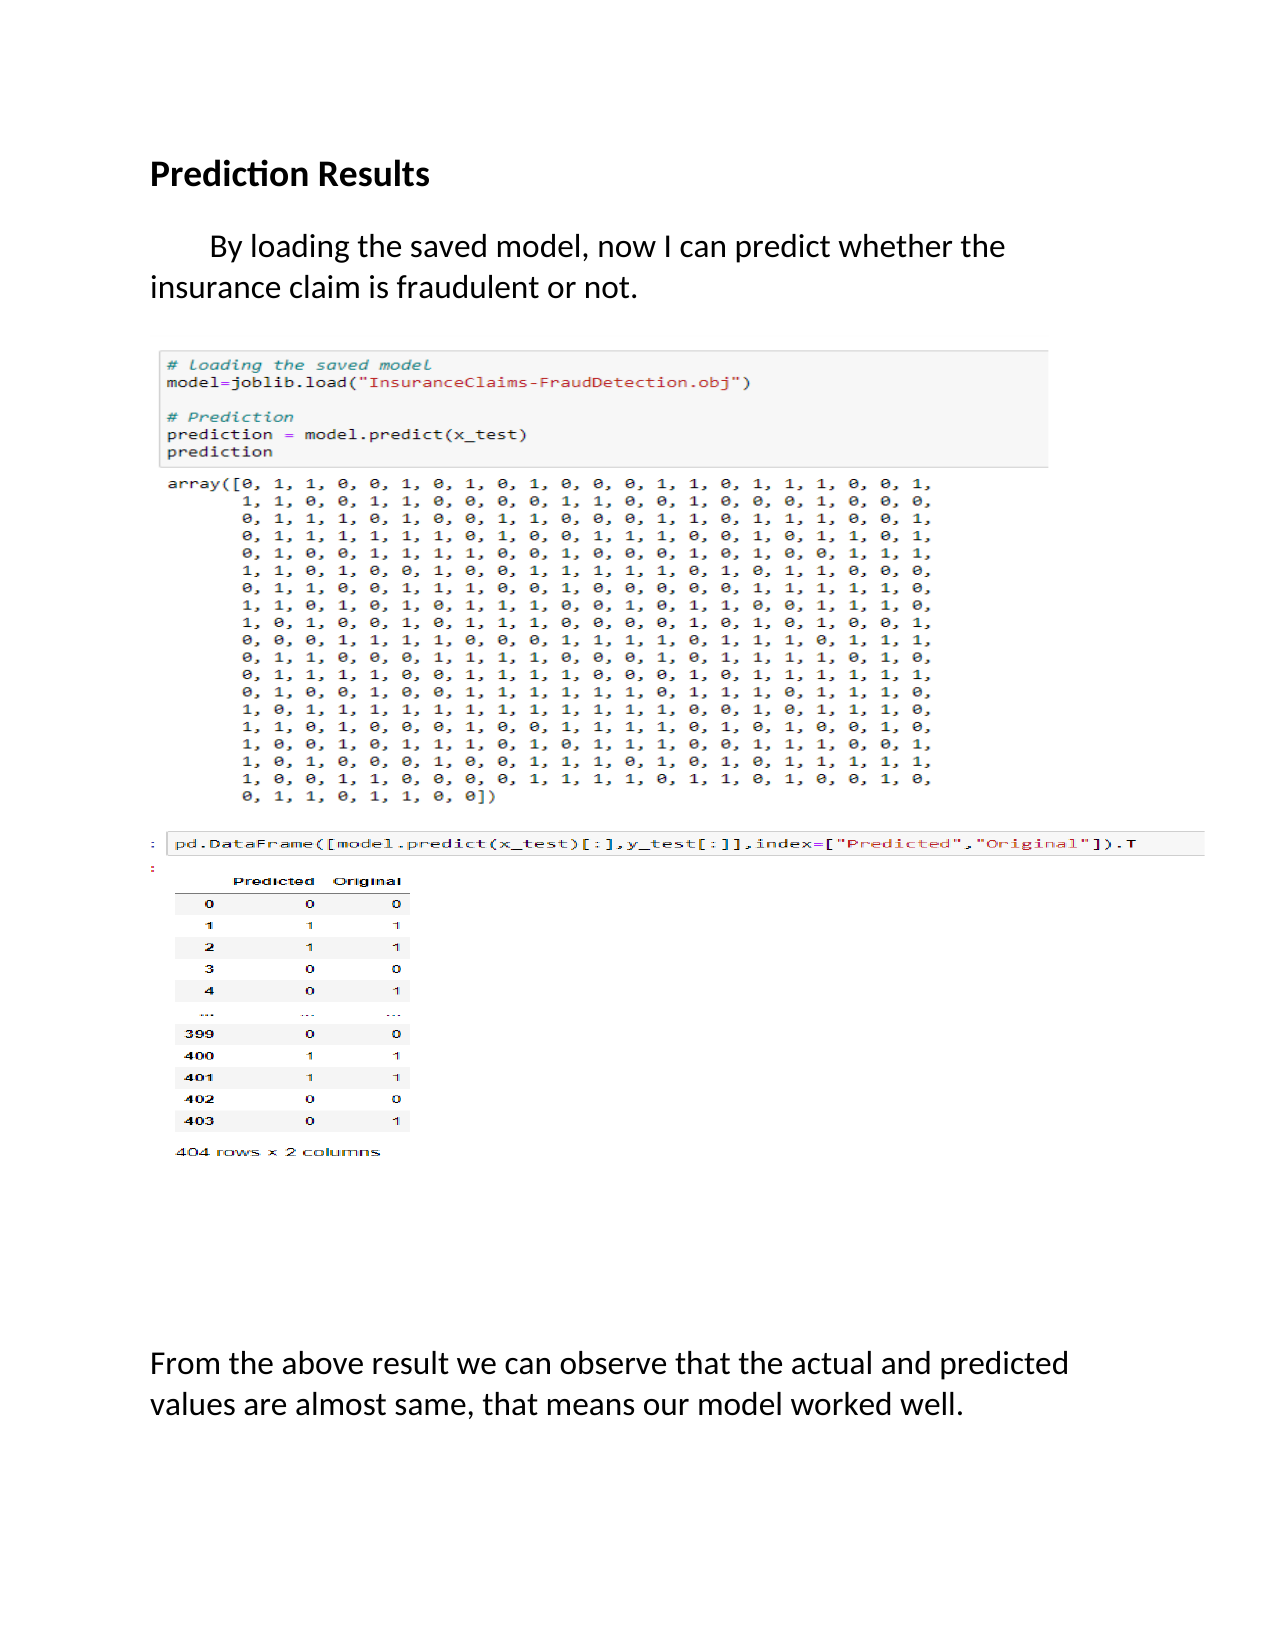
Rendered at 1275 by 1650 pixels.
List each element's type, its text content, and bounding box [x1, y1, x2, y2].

picture [150, 335, 1205, 1174]
text Prediction Results [150, 150, 1125, 196]
text From the above result we can observe that the actual and predicted values are almost same, that means our model worked well. [150, 1342, 1125, 1423]
text By loading the saved model, now I can predict whether the insurance claim is fraudulent or not. [150, 225, 1125, 306]
